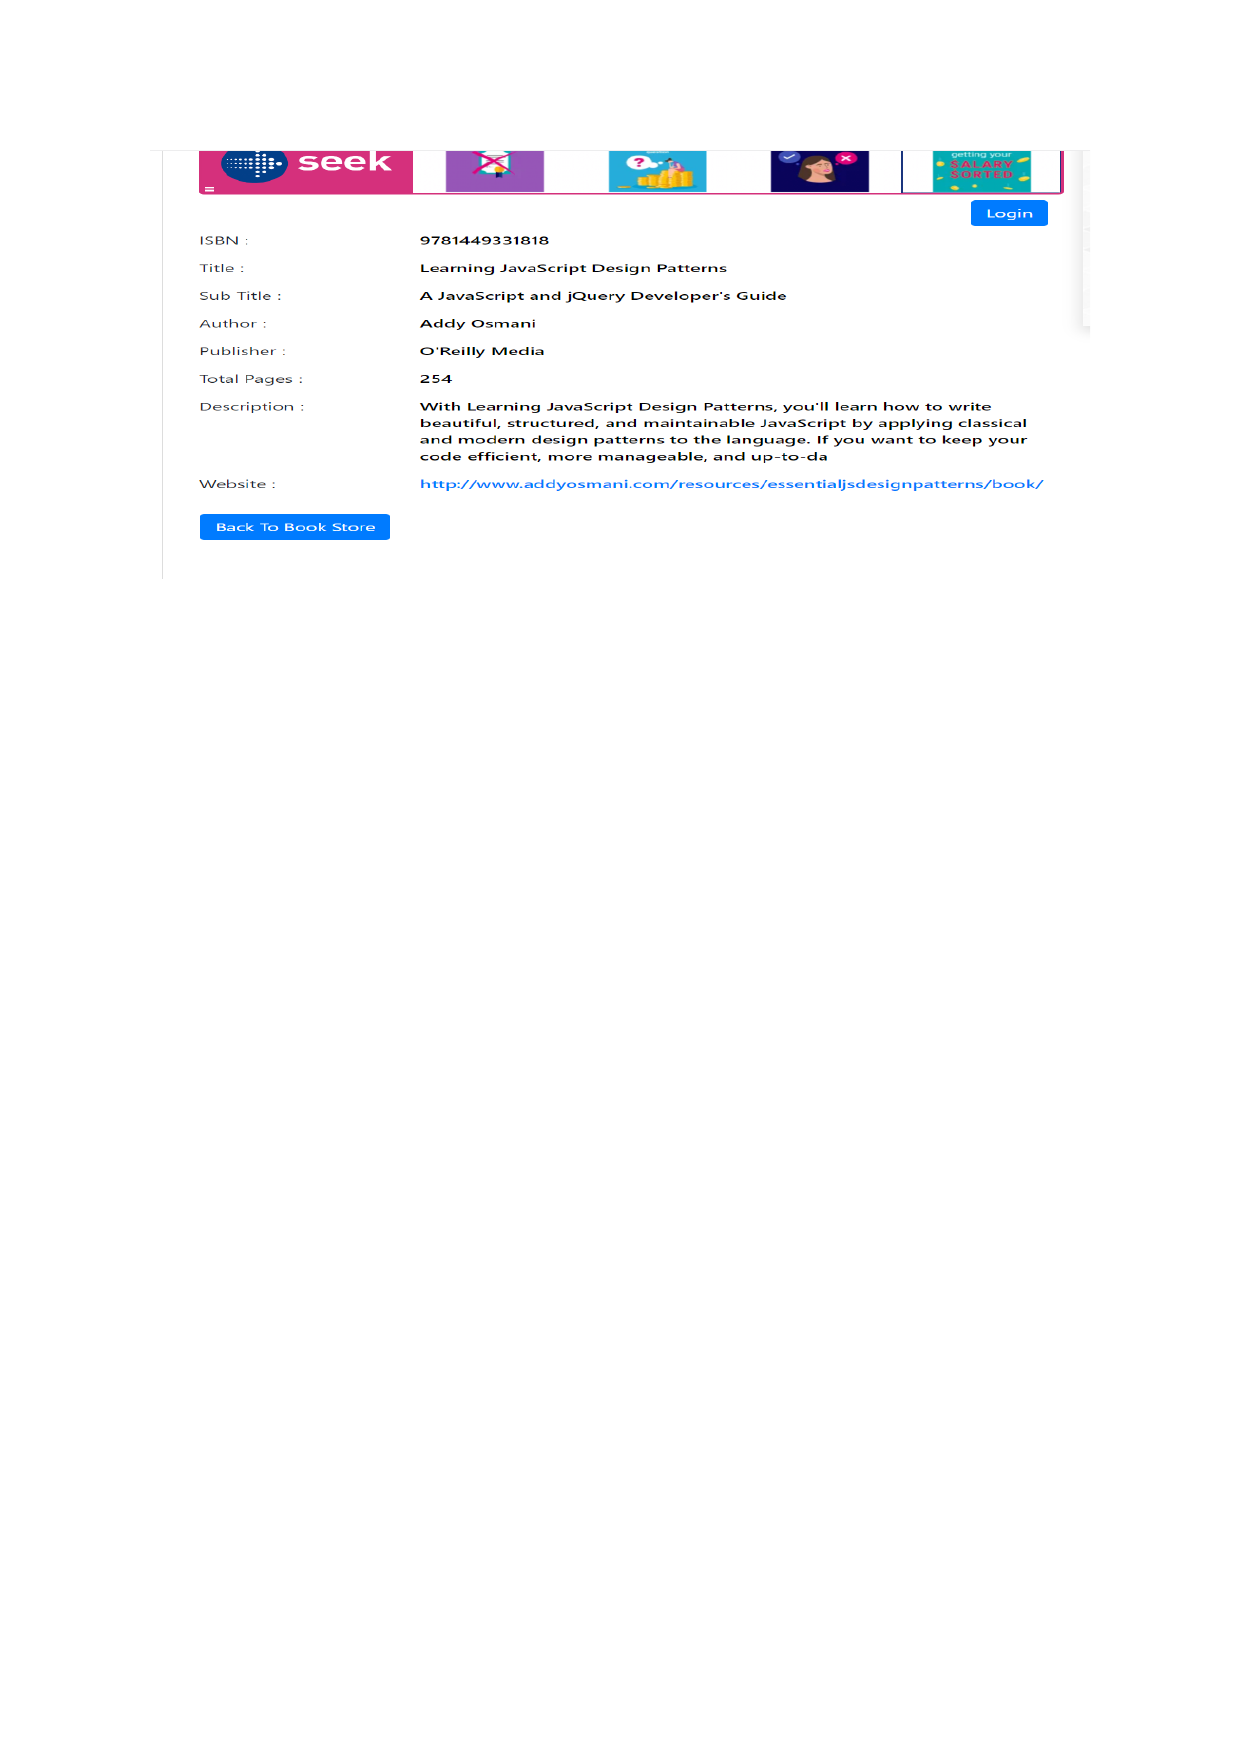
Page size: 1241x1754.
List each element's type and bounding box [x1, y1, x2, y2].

picture [150, 150, 1091, 579]
